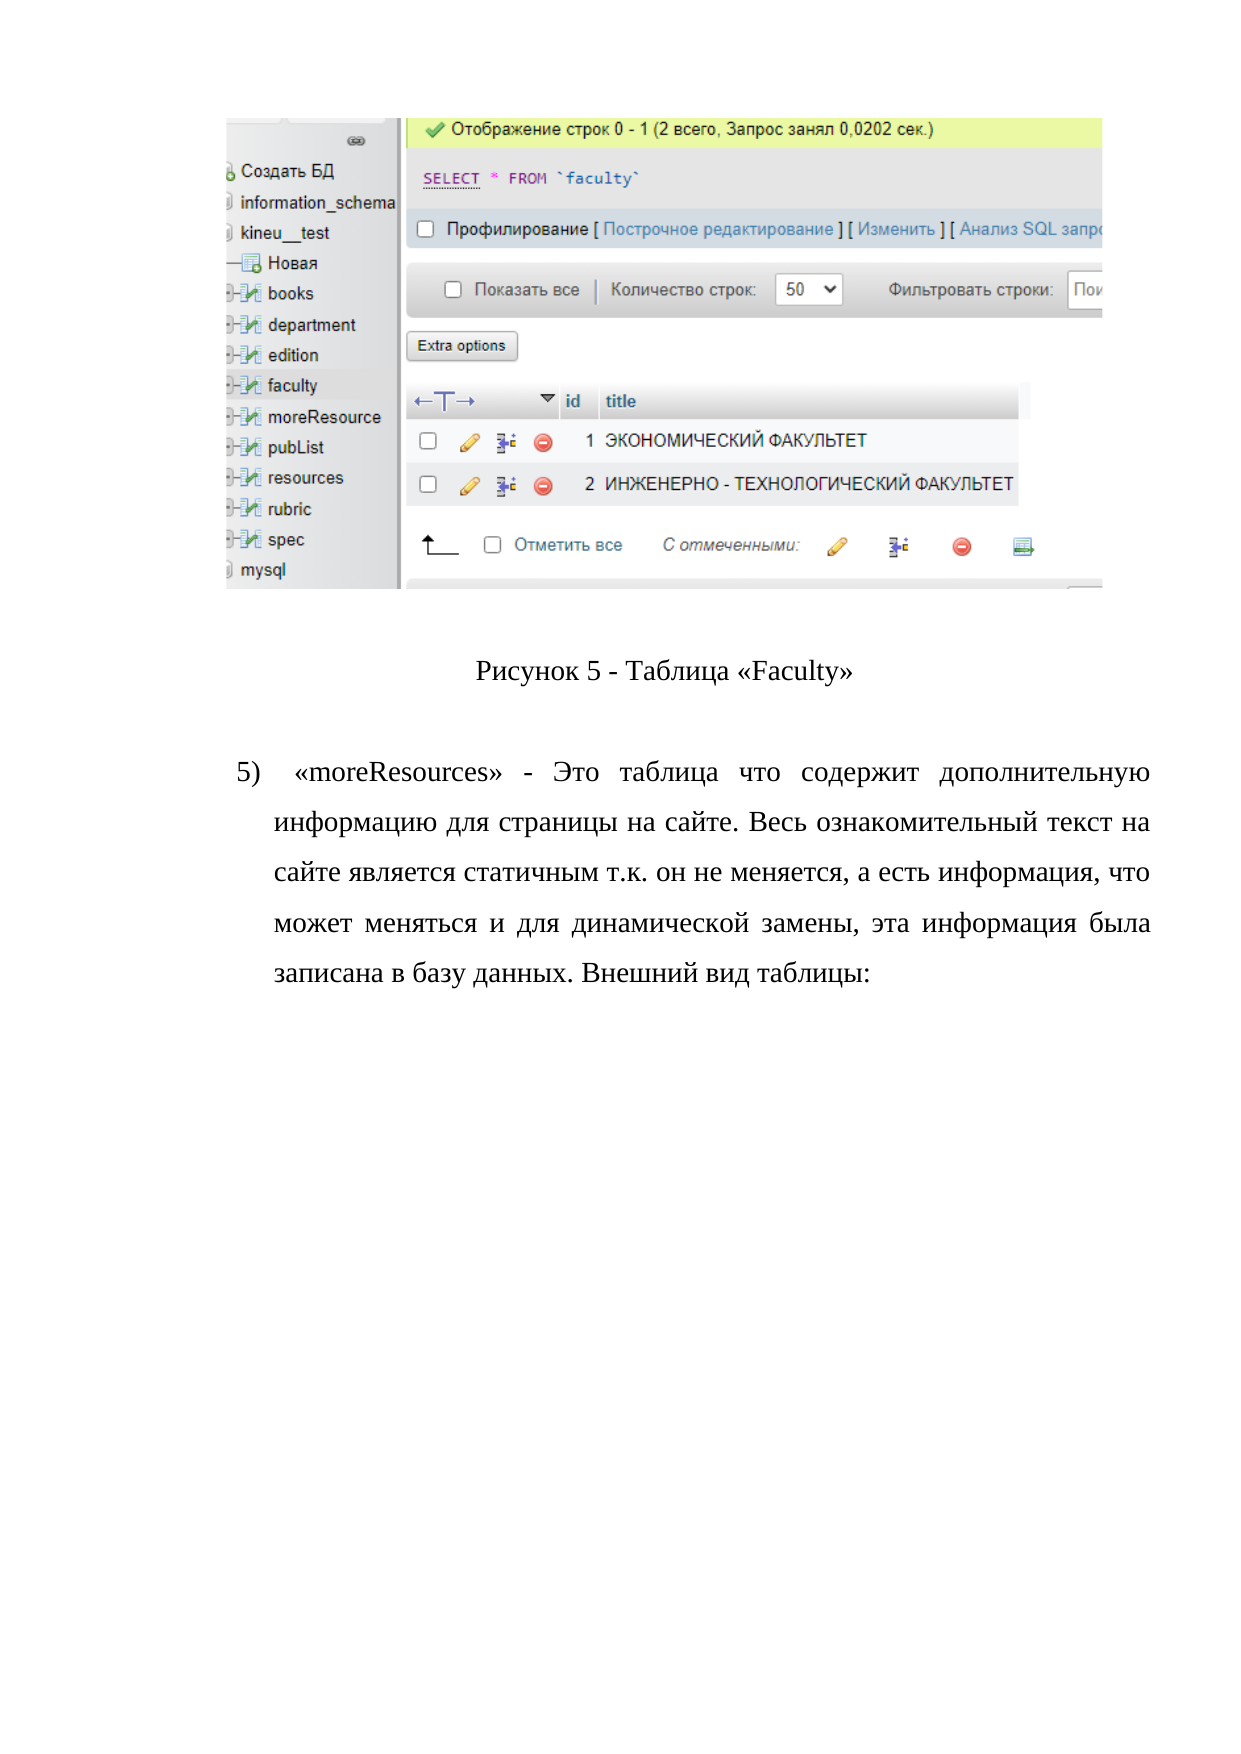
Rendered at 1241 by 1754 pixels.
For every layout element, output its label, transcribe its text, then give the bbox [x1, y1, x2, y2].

list Рисунок 5 - Таблица «Faculty» [177, 653, 1152, 687]
list «moreResources» - Это таблица что содержит дополнительную информацию для страницы на сайте. Весь ознакомительный текст на сайте является статичным т.к. он не меняется, а есть информация, что может меняться и для динамической замены, эта информация была записана в базу данных. Внешний вид таблицы: [236, 754, 1152, 989]
picture [226, 118, 1103, 589]
